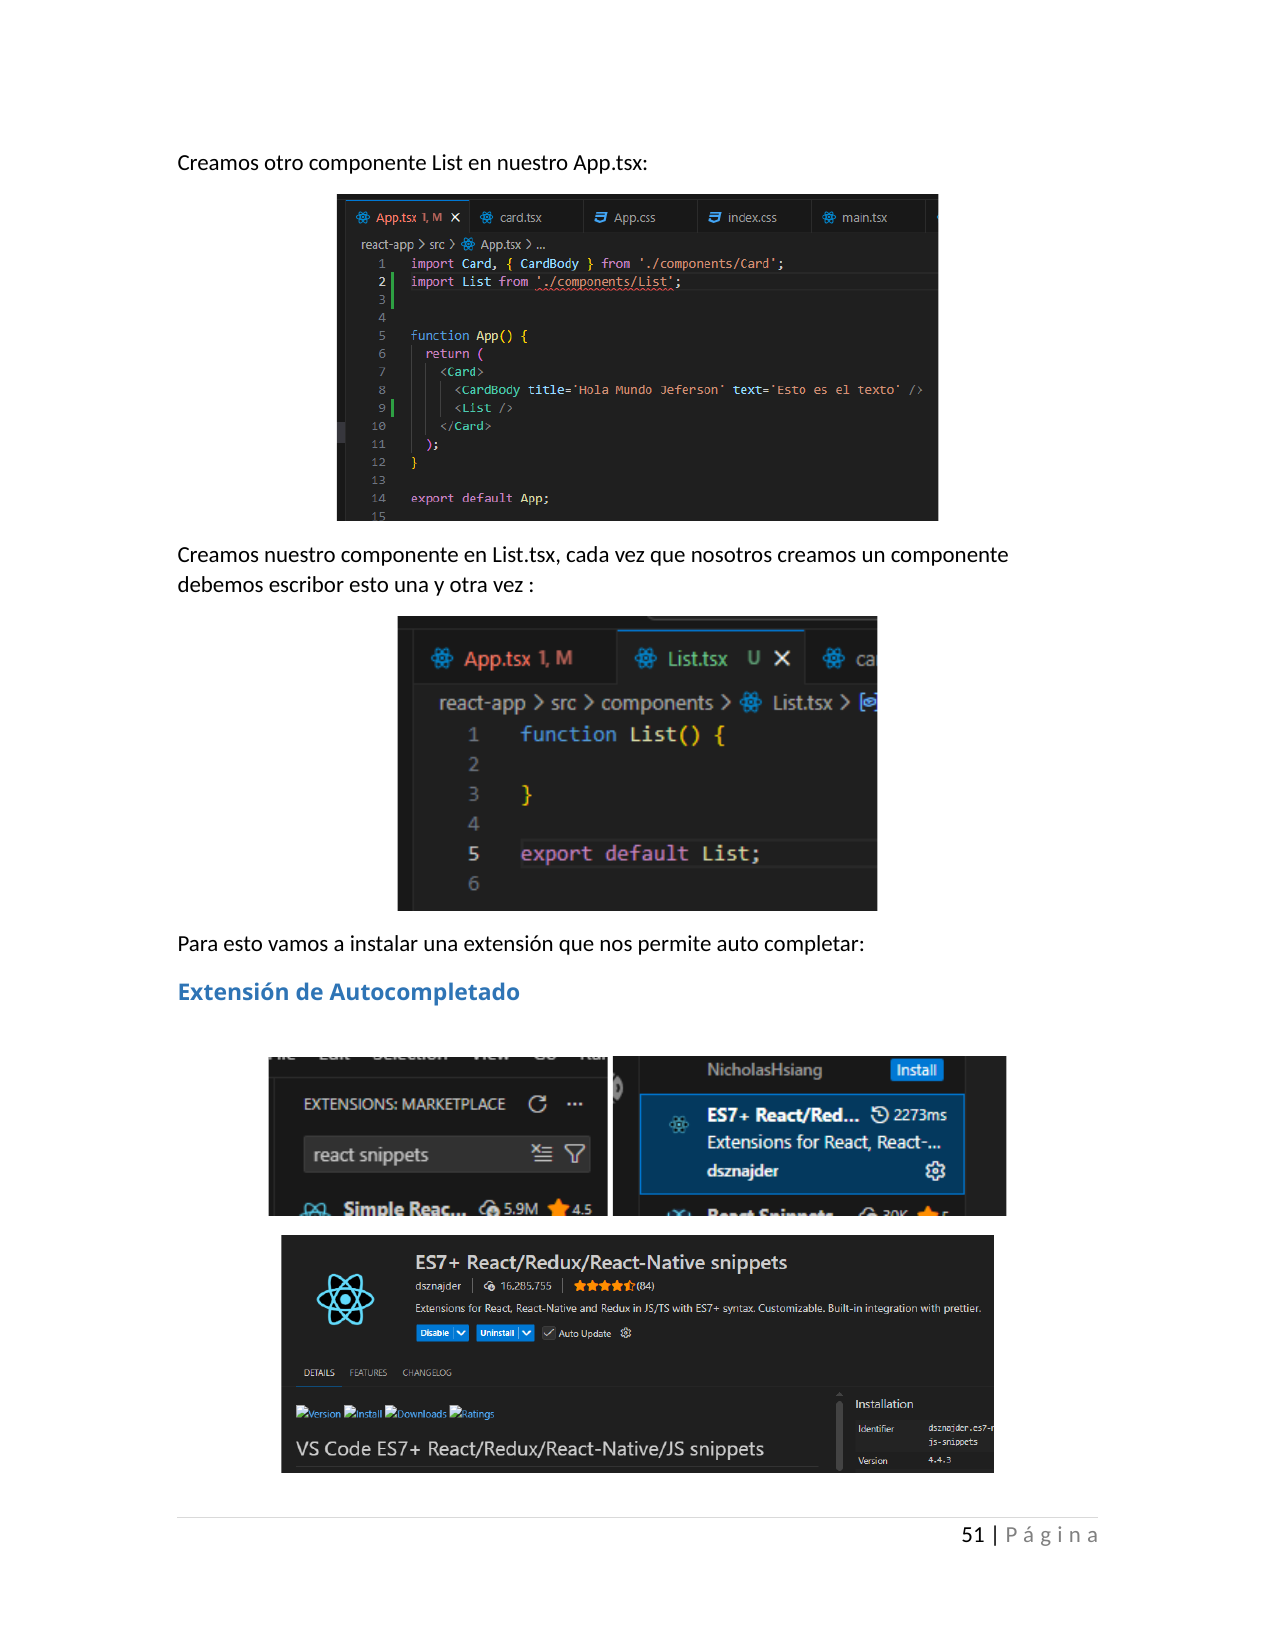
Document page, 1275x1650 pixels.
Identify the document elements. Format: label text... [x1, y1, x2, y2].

picture [612, 1056, 1007, 1216]
picture [281, 1235, 994, 1473]
text Creamos nuestro componente en List.tsx, cada vez que nosotros creamos un componente debemos escribor esto una y otra vez : [177, 540, 1098, 598]
text Para esto vamos a instalar una extensión que nos permite auto completar: [177, 929, 1098, 957]
subtitle Extensión de Autocompletado [177, 976, 1098, 1007]
text Creamos otro componente List en nuestro App.tsx: [177, 148, 1098, 176]
picture [336, 194, 939, 521]
picture [397, 616, 878, 911]
picture [268, 1057, 608, 1216]
